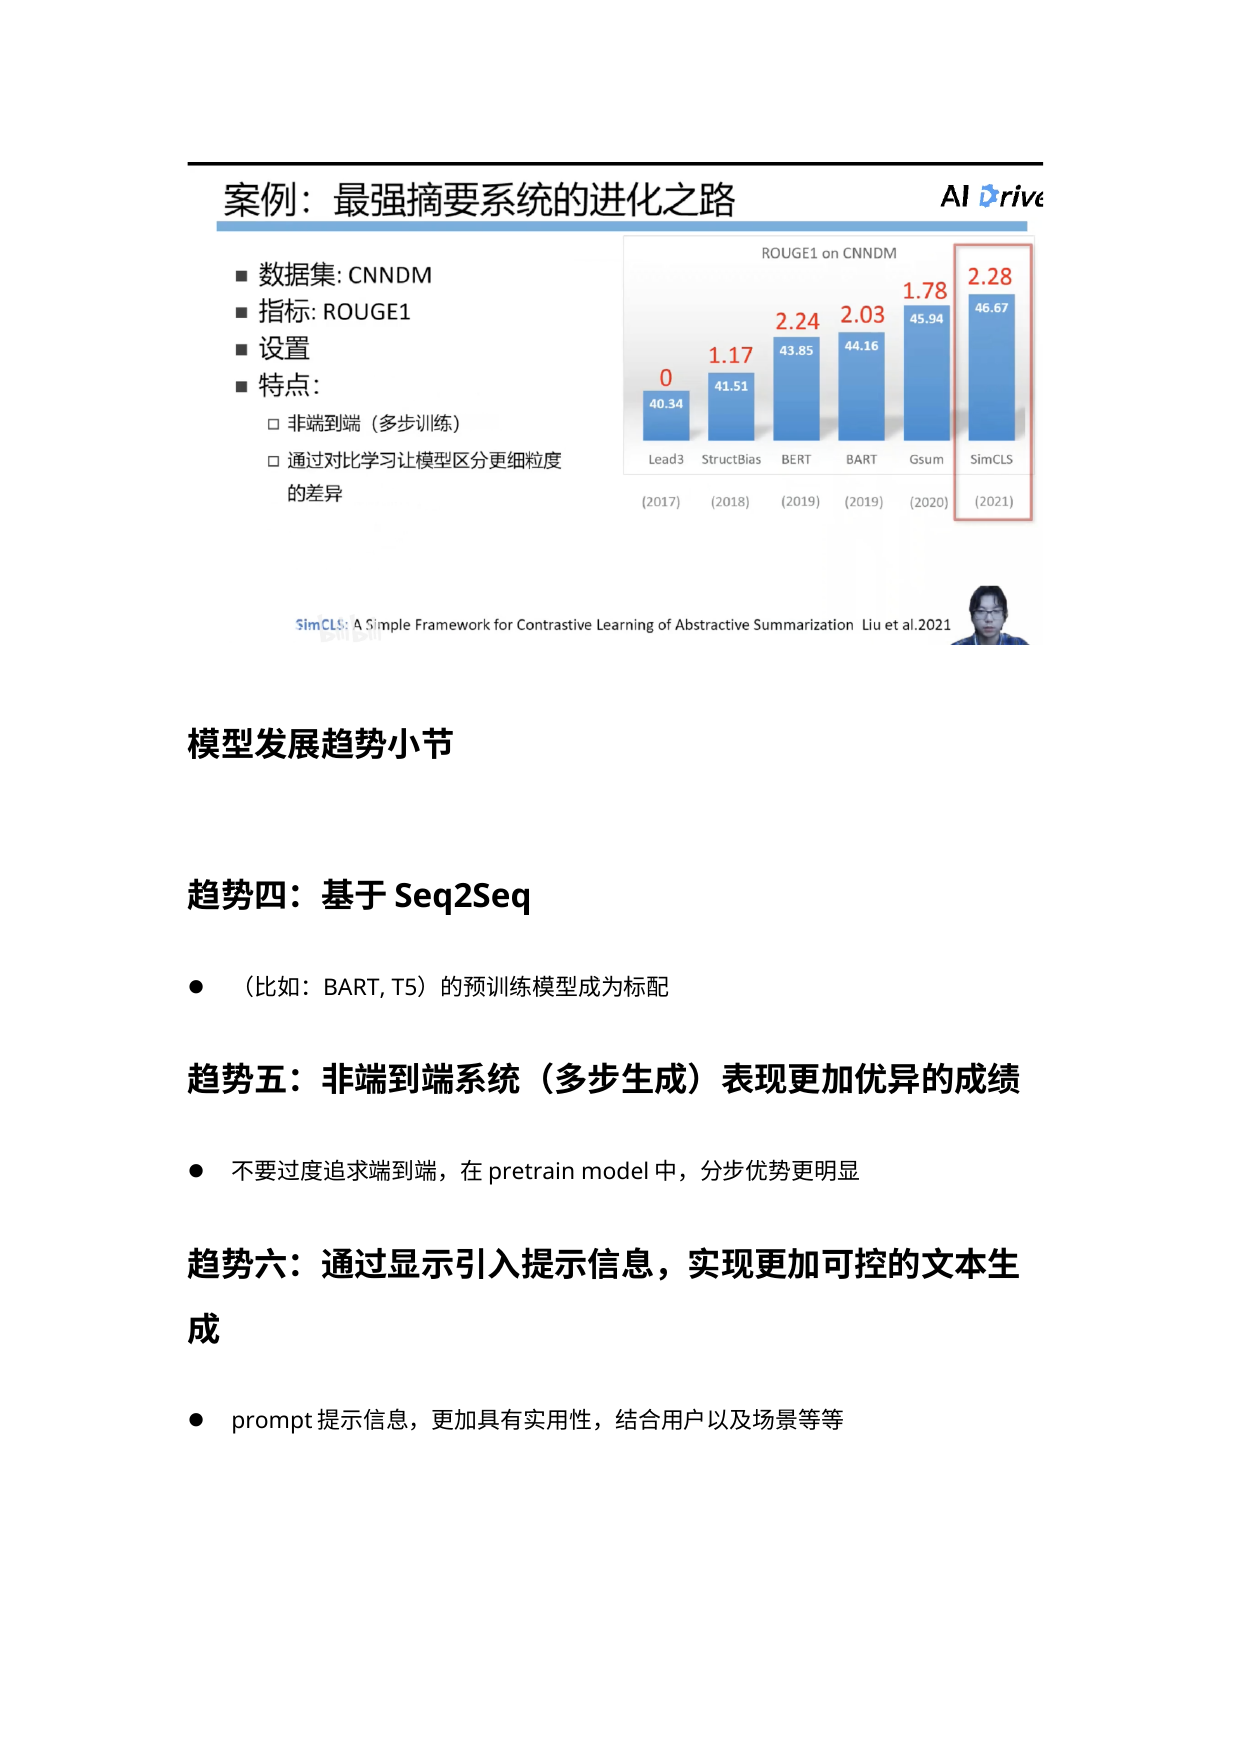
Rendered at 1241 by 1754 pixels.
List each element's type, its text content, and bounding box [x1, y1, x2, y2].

text 趋势五：非端到端系统（多步生成）表现更加优异的成绩 [187, 1045, 1053, 1110]
text 趋势六：通过显示引入提示信息，实现更加可控的文本生成 [187, 1229, 1053, 1359]
text 趋势四：基于Seq2Seq [187, 861, 1053, 926]
list prompt提示信息，更加具有实用性，结合用户以及场景等等 [187, 1386, 1053, 1451]
text 模型发展趋势小节 [187, 709, 1053, 774]
picture [187, 162, 1044, 645]
list （比如：BART, T5）的预训练模型成为标配 [187, 953, 1053, 1018]
list 不要过度追求端到端，在pretrain model中，分步优势更明显 [187, 1137, 1053, 1202]
